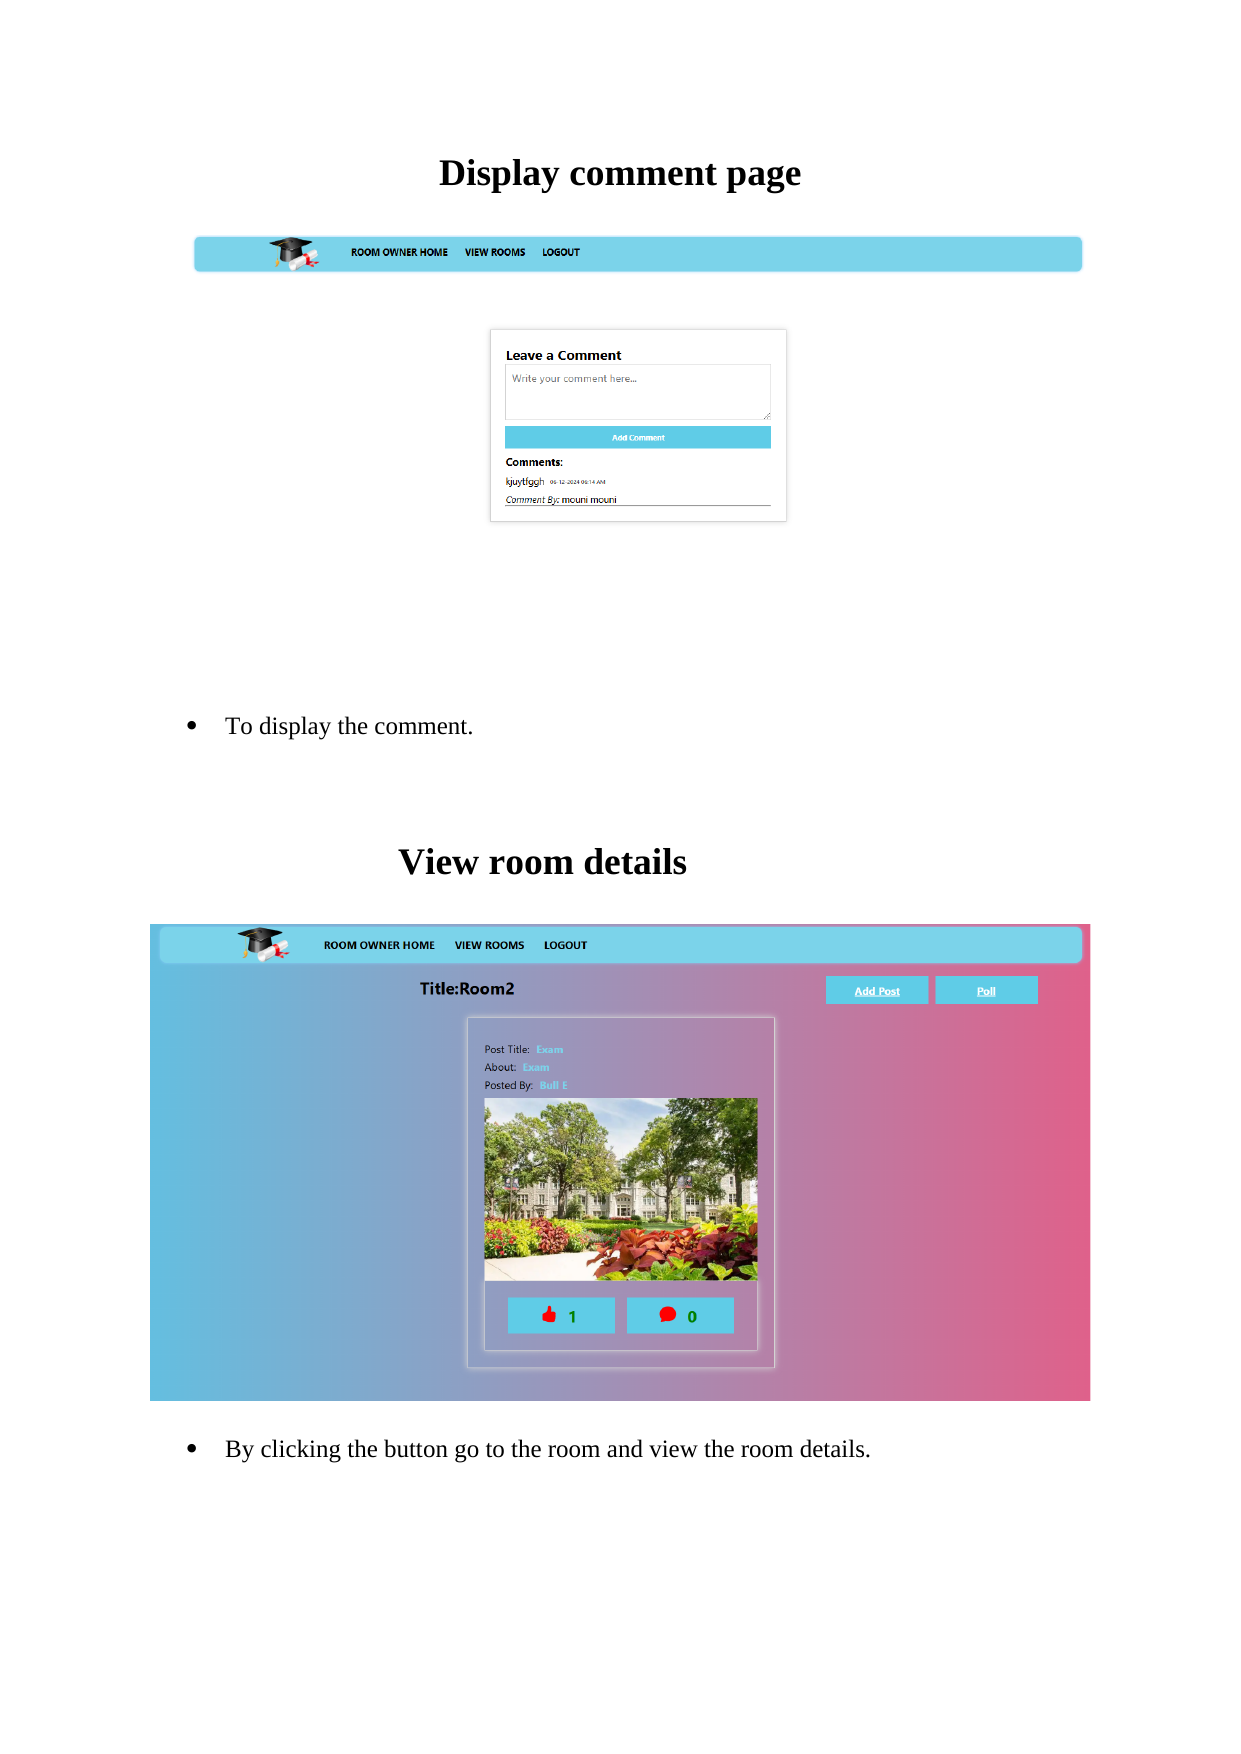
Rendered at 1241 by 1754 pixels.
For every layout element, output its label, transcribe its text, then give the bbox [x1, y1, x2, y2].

list By clicking the button go to the room and view the room details. [187, 1434, 1090, 1463]
text View room details [150, 839, 1090, 882]
list To display the comment. [187, 711, 1090, 740]
picture [150, 924, 1091, 1401]
text Display comment page [150, 150, 1090, 193]
picture [150, 235, 1091, 678]
